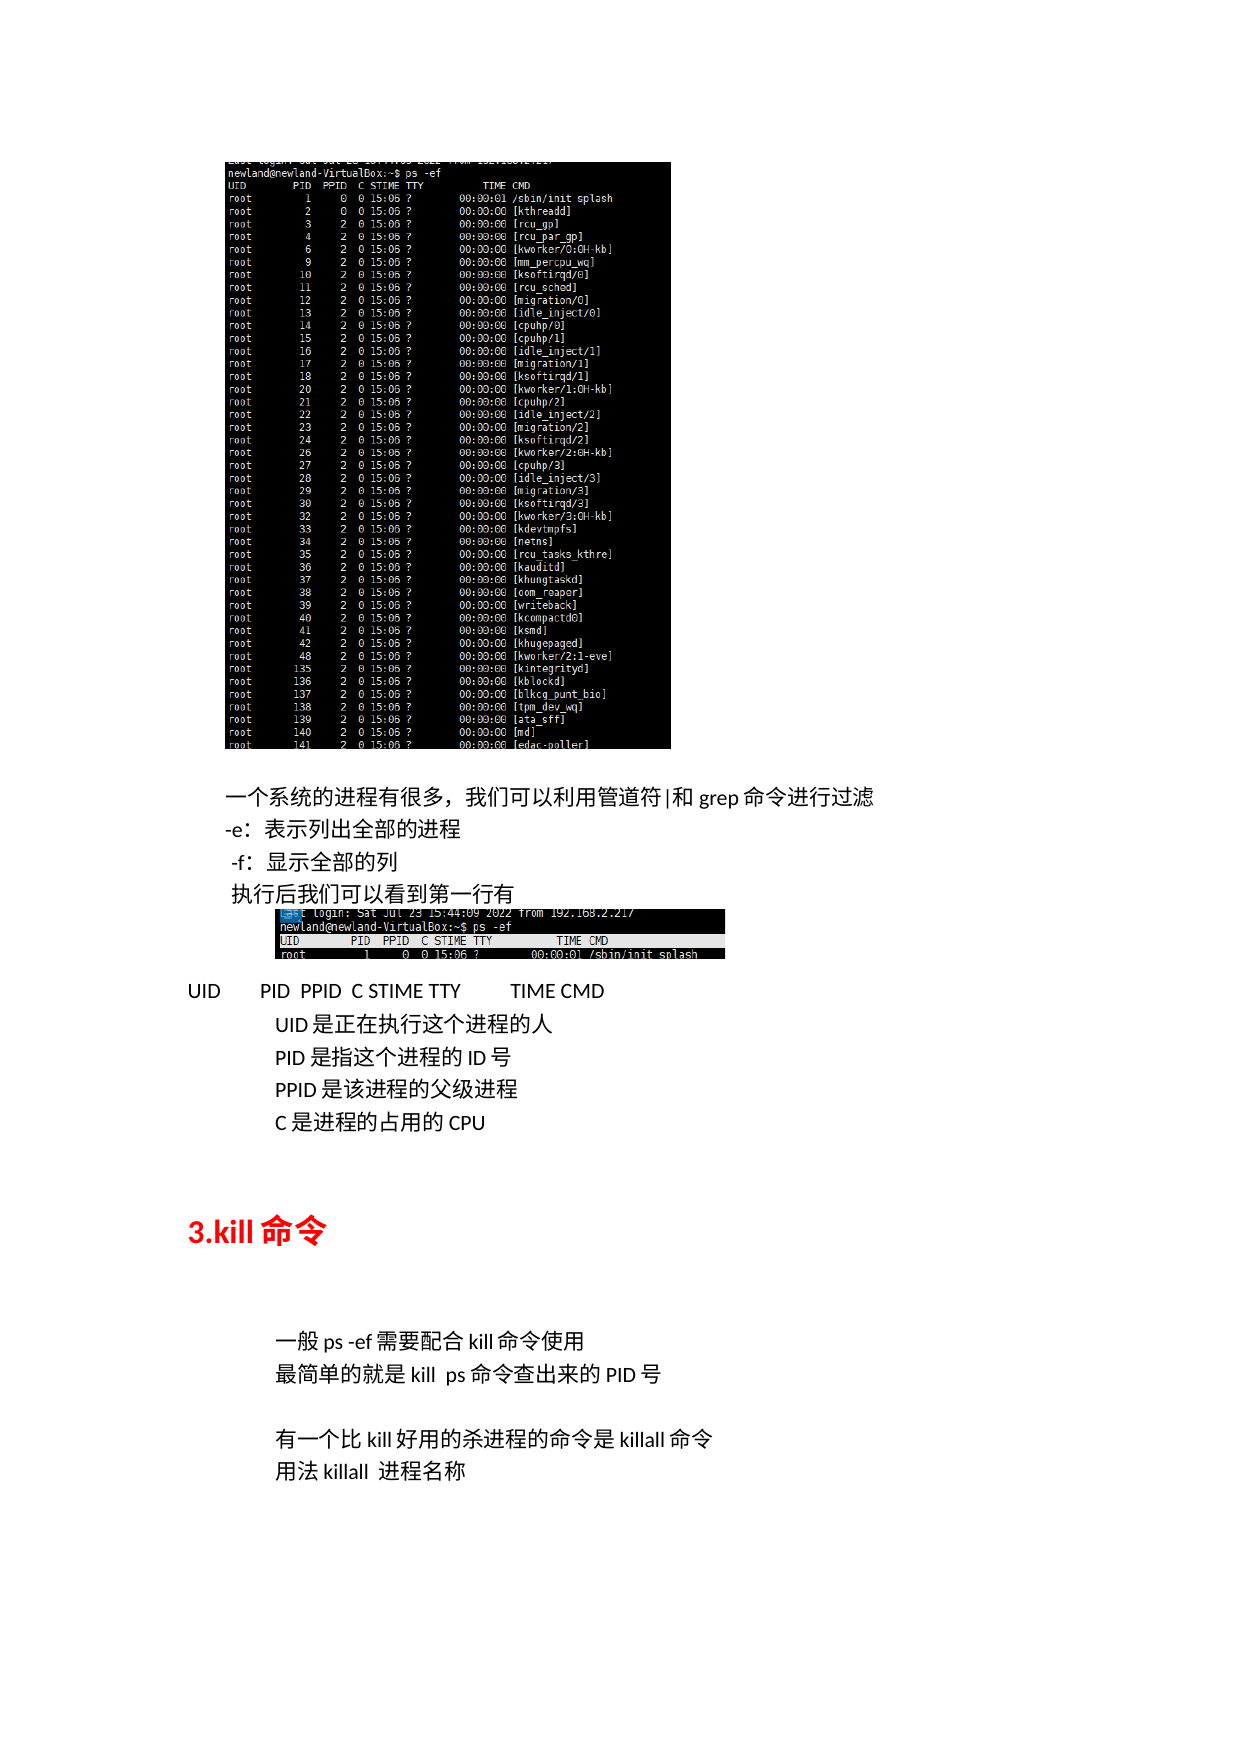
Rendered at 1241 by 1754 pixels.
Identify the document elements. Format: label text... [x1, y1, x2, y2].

text -f：显示全部的列 [187, 844, 1053, 877]
text UID PID PPID C STIME TTY TIME CMD [187, 974, 1053, 1007]
list 一个系统的进程有很多，我们可以利用管道符|和grep命令进行过滤 [225, 779, 1053, 812]
text UID是正在执行这个进程的人 [231, 1007, 1053, 1039]
subtitle 3.kill命令 [187, 1197, 1053, 1262]
text PID是指这个进程的ID号 [231, 1039, 1053, 1072]
text -e：表示列出全部的进程 [187, 812, 1053, 844]
text 一般ps -ef需要配合kill命令使用 [231, 1324, 1053, 1356]
text 执行后我们可以看到第一行有 [187, 877, 1053, 909]
picture [275, 909, 725, 959]
text 最简单的就是kill ps命令查出来的PID号 [231, 1356, 1053, 1389]
picture [225, 162, 671, 749]
text PPID是该进程的父级进程 [231, 1072, 1053, 1104]
text 有一个比kill好用的杀进程的命令是killall命令 [231, 1421, 1053, 1454]
text 用法killall 进程名称 [231, 1454, 1053, 1486]
text C是进程的占用的CPU [231, 1104, 1053, 1137]
